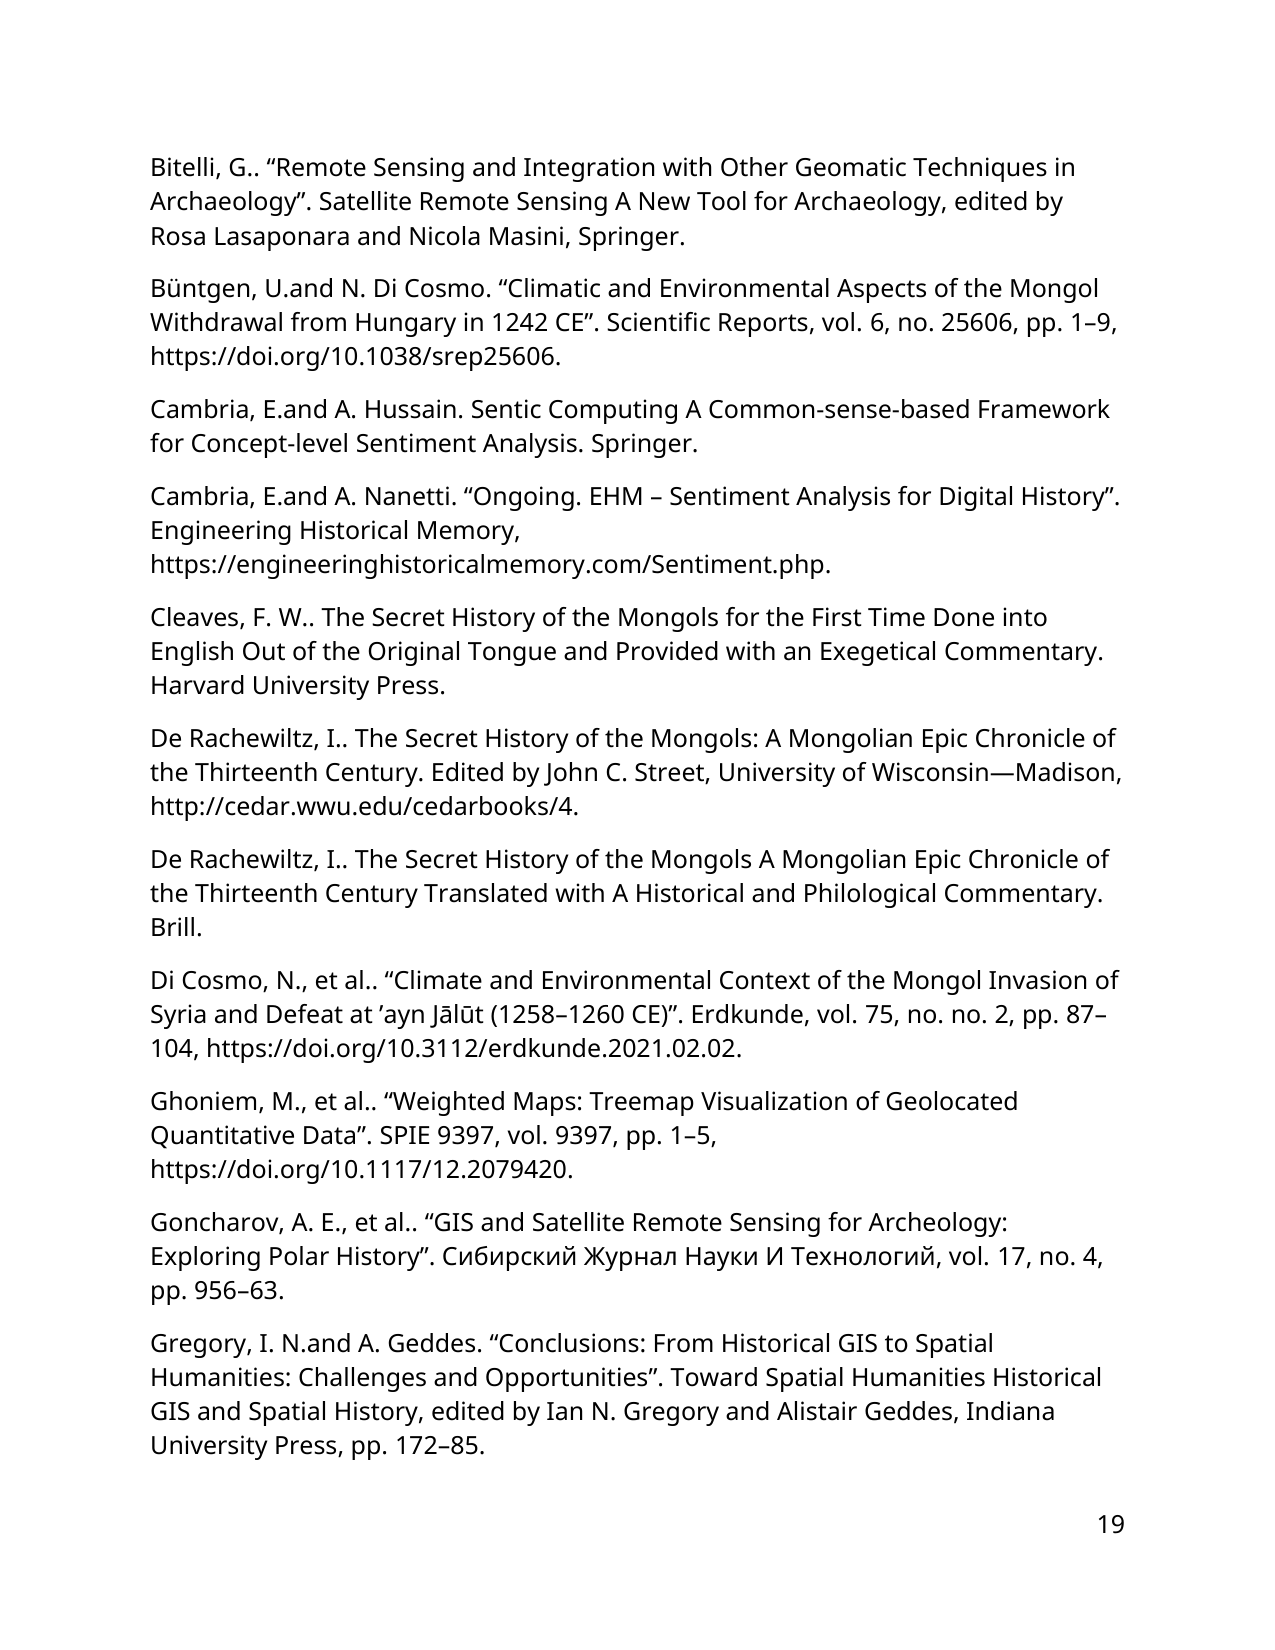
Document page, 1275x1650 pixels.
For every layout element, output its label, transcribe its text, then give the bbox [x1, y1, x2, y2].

text De Rachewiltz, I.. The Secret History of the Mongols: A Mongolian Epic Chronicle of the Thirteenth Century. Edited by John C. Street, University of Wisconsin―Madison, http://cedar.wwu.edu/cedarbooks/4. [150, 721, 1125, 823]
text De Rachewiltz, I.. The Secret History of the Mongols A Mongolian Epic Chronicle of the Thirteenth Century Translated with A Historical and Philological Commentary. Brill. [150, 842, 1125, 944]
text Cambria, E.and A. Nanetti. “Ongoing. EHM – Sentiment Analysis for Digital History”. Engineering Historical Memory, https://engineeringhistoricalmemory.com/Sentiment.php. [150, 479, 1125, 581]
text Ghoniem, M., et al.. “Weighted Maps: Treemap Visualization of Geolocated Quantitative Data”. SPIE 9397, vol. 9397, pp. 1–5, https://doi.org/10.1117/12.2079420. [150, 1083, 1125, 1186]
text Gregory, I. N.and A. Geddes. “Conclusions: From Historical GIS to Spatial Humanities: Challenges and Opportunities”. Toward Spatial Humanities Historical GIS and Spatial History, edited by Ian N. Gregory and Alistair Geddes, Indiana University Press, pp. 172–85. [150, 1325, 1125, 1462]
text Bitelli, G.. “Remote Sensing and Integration with Other Geomatic Techniques in Archaeology”. Satellite Remote Sensing A New Tool for Archaeology, edited by Rosa Lasaponara and Nicola Masini, Springer. [150, 150, 1125, 252]
text Büntgen, U.and N. Di Cosmo. “Climatic and Environmental Aspects of the Mongol Withdrawal from Hungary in 1242 CE”. Scientific Reports, vol. 6, no. 25606, pp. 1–9, https://doi.org/10.1038/srep25606. [150, 271, 1125, 373]
text Goncharov, A. E., et al.. “GIS and Satellite Remote Sensing for Archeology: Exploring Polar History”. Сибирский Журнал Науки И Технологий, vol. 17, no. 4, pp. 956–63. [150, 1204, 1125, 1307]
text Di Cosmo, N., et al.. “Climate and Environmental Context of the Mongol Invasion of Syria and Defeat at ’ayn Jālūt (1258–1260 CE)”. Erdkunde, vol. 75, no. no. 2, pp. 87–104, https://doi.org/10.3112/erdkunde.2021.02.02. [150, 962, 1125, 1065]
text Cleaves, F. W.. The Secret History of the Mongols for the First Time Done into English Out of the Original Tongue and Provided with an Exegetical Commentary. Harvard University Press. [150, 600, 1125, 702]
text Cambria, E.and A. Hussain. Sentic Computing A Common-sense-based Framework for Concept-level Sentiment Analysis. Springer. [150, 392, 1125, 460]
